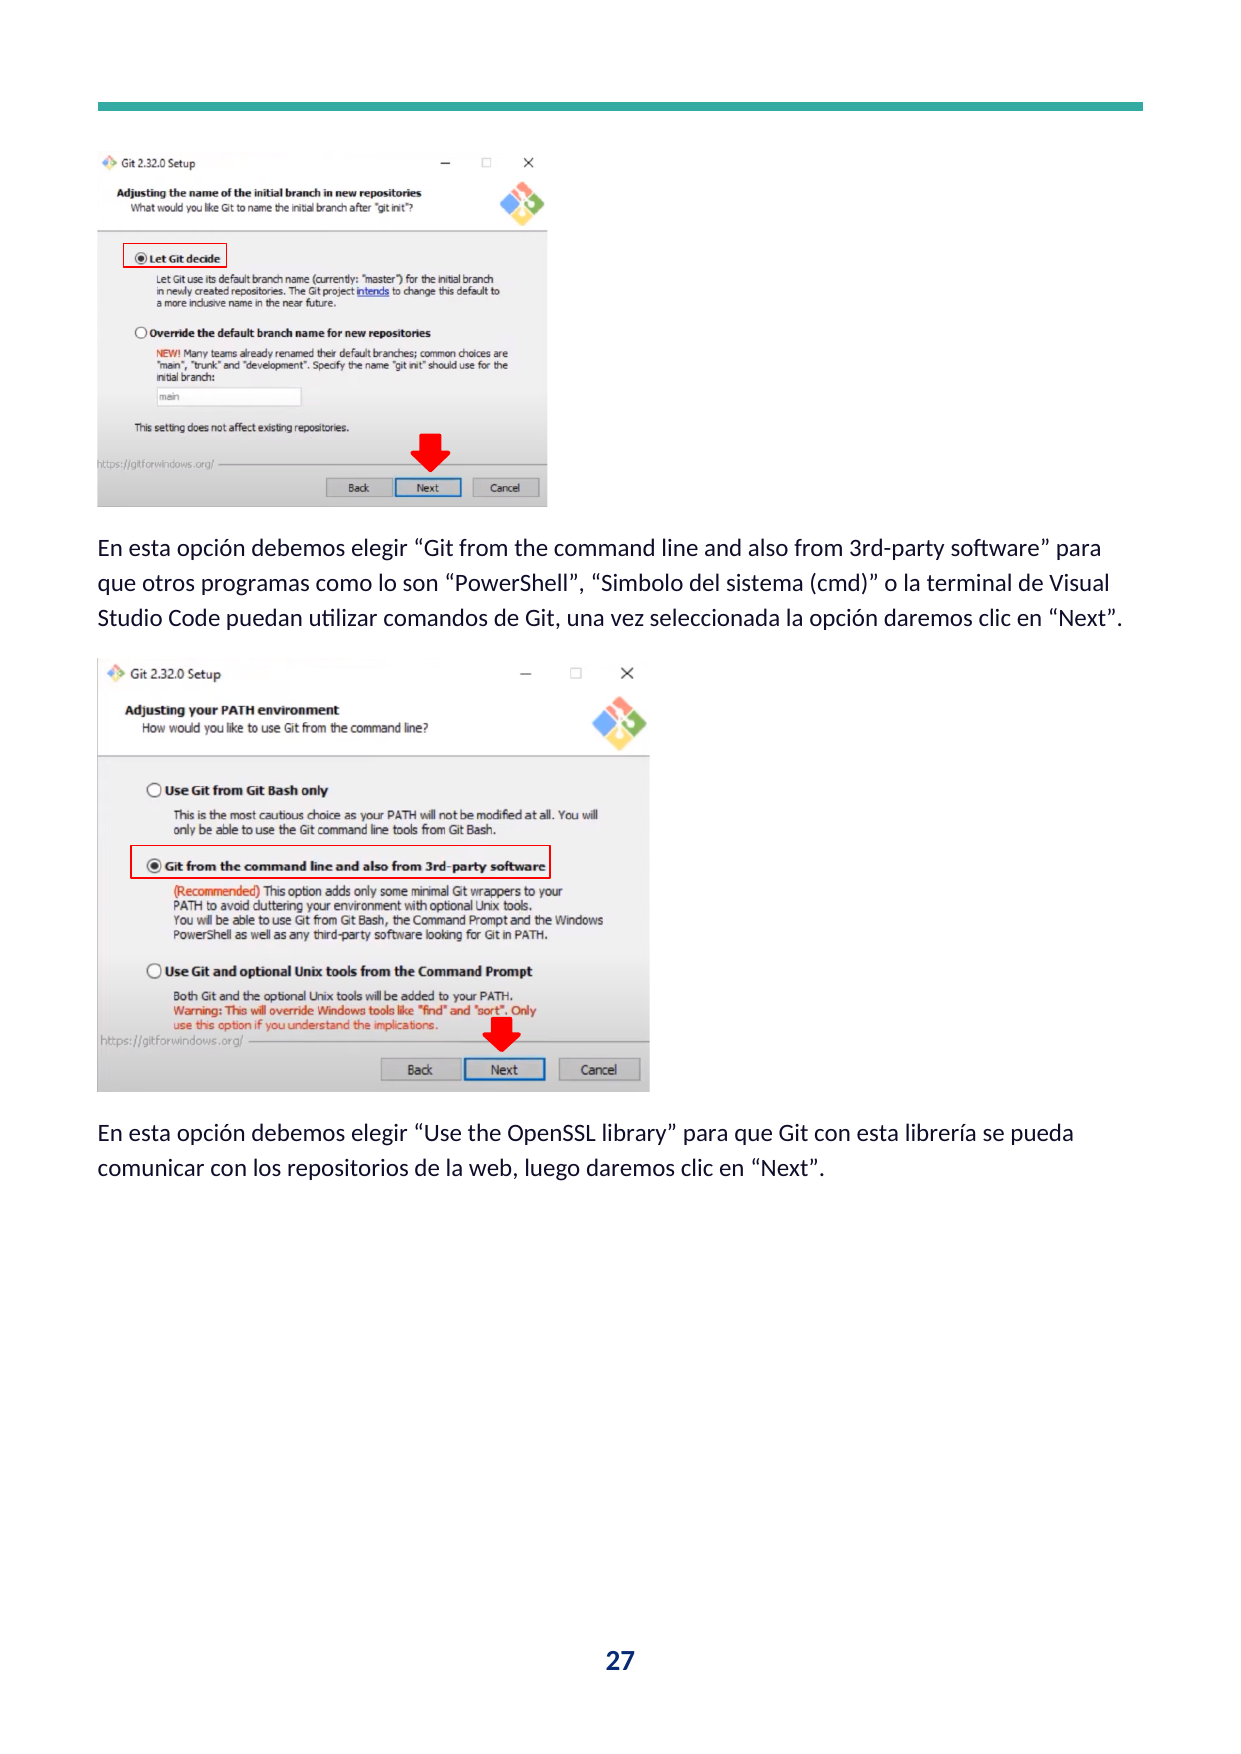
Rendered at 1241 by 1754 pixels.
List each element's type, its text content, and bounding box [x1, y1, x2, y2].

picture [97, 658, 650, 1092]
picture [97, 151, 548, 507]
text En esta opción debemos elegir “Git from the command line and also from 3rd-party software” para que otros programas como lo son “PowerShell”, “Simbolo del sistema (cmd)” o la terminal de Visual Studio Code puedan utilizar comandos de Git, una vez seleccionada la opción daremos clic en “Next”. [97, 533, 1143, 633]
text En esta opción debemos elegir “Use the OpenSSL library” para que Git con esta librería se pueda comunicar con los repositorios de la web, luego daremos clic en “Next”. [97, 1117, 1143, 1183]
